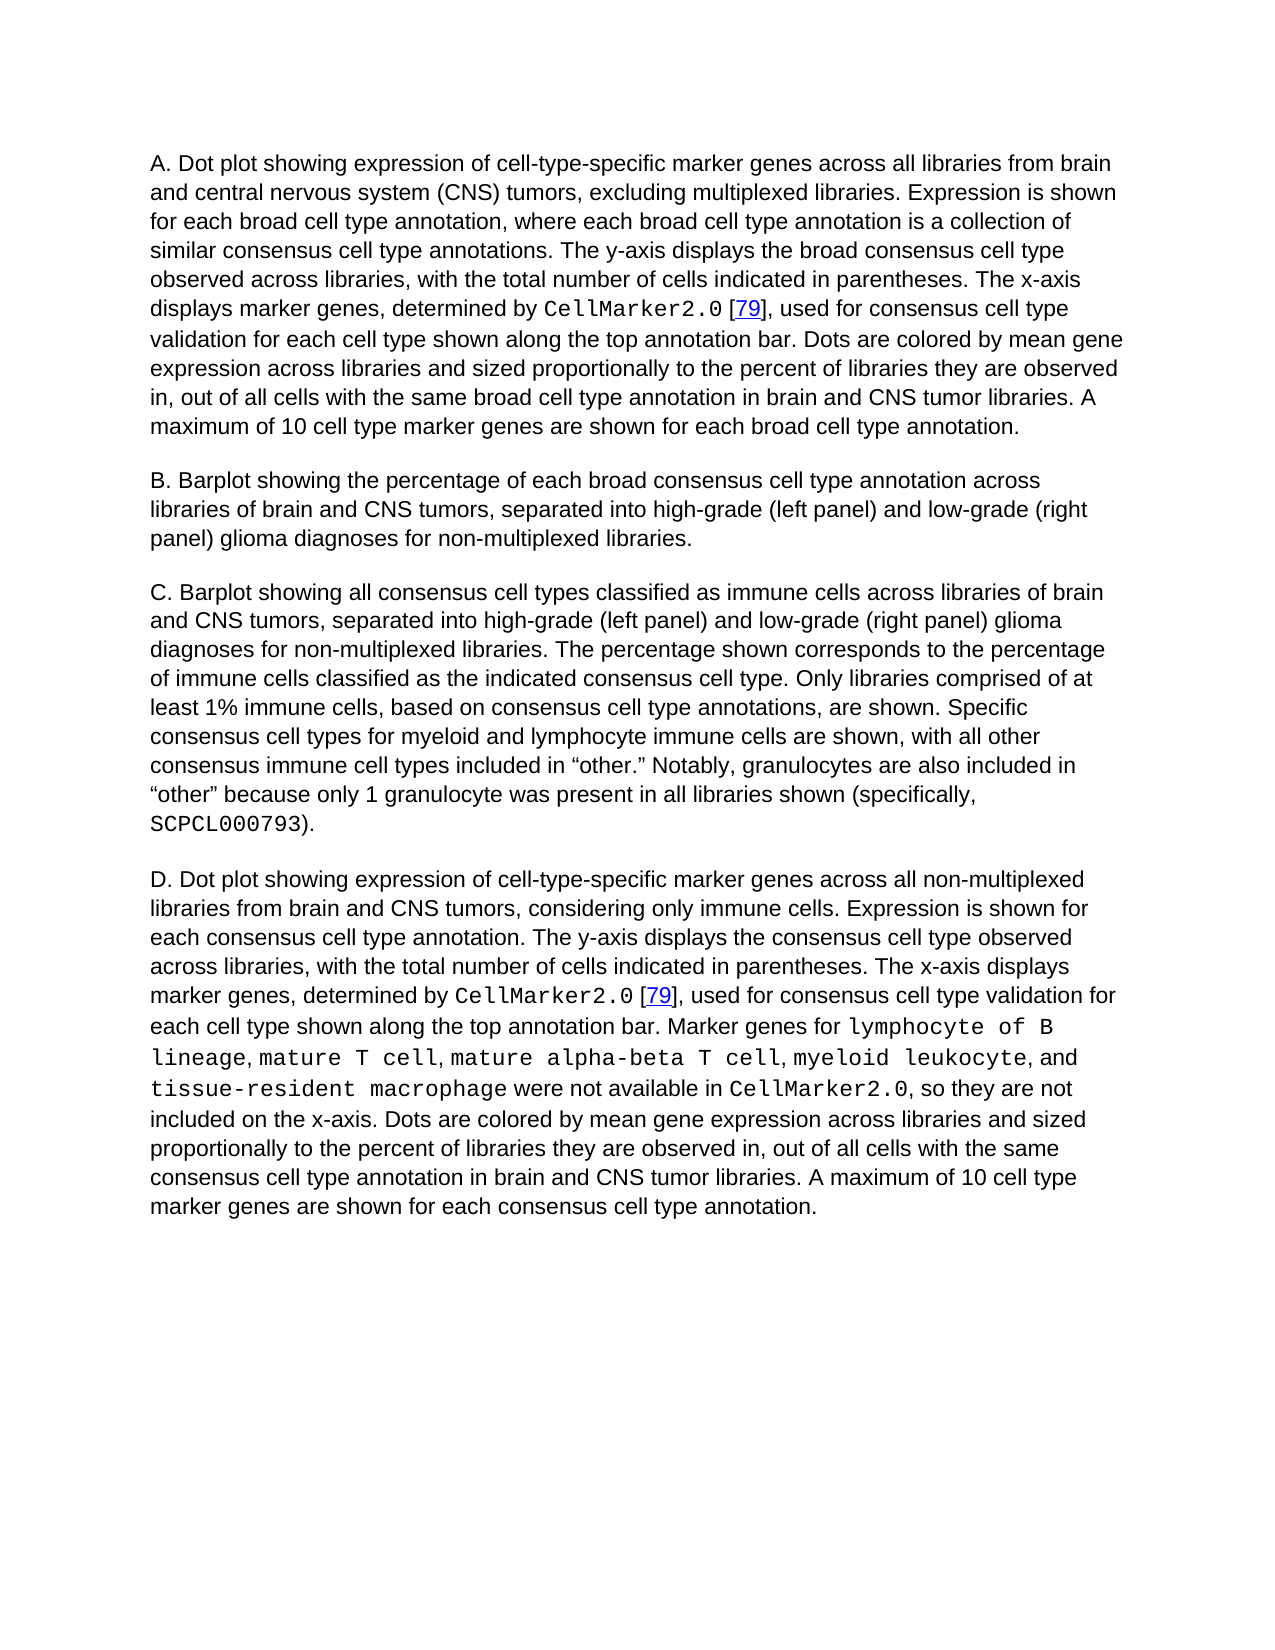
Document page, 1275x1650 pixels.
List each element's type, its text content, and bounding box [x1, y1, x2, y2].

text C. Barplot showing all consensus cell types classified as immune cells across libraries of brain and CNS tumors, separated into high-grade (left panel) and low-grade (right panel) glioma diagnoses for non-multiplexed libraries. The percentage shown corresponds to the percentage of immune cells classified as the indicated consensus cell type. Only libraries comprised of at least 1% immune cells, based on consensus cell type annotations, are shown. Specific consensus cell types for myeloid and lymphocyte immune cells are shown, with all other consensus immune cell types included in “other.” Notably, granulocytes are also included in “other” because only 1 granulocyte was present in all libraries shown (specifically, SCPCL000793). [150, 578, 1125, 838]
text D. Dot plot showing expression of cell-type-specific marker genes across all non-multiplexed libraries from brain and CNS tumors, considering only immune cells. Expression is shown for each consensus cell type annotation. The y-axis displays the consensus cell type observed across libraries, with the total number of cells indicated in parentheses. The x-axis displays marker genes, determined by CellMarker2.0 [79], used for consensus cell type validation for each cell type shown along the top annotation bar. Marker genes for lymphocyte of B lineage, mature T cell, mature alpha-beta T cell, myeloid leukocyte, and tissue-resident macrophage were not available in CellMarker2.0, so they are not included on the x-axis. Dots are colored by mean gene expression across libraries and sized proportionally to the percent of libraries they are observed in, out of all cells with the same consensus cell type annotation in brain and CNS tumor libraries. A maximum of 10 cell type marker genes are shown for each consensus cell type annotation. [150, 866, 1125, 1219]
text A. Dot plot showing expression of cell-type-specific marker genes across all libraries from brain and central nervous system (CNS) tumors, excluding multiplexed libraries. Expression is shown for each broad cell type annotation, where each broad cell type annotation is a collection of similar consensus cell type annotations. The y-axis displays the broad consensus cell type observed across libraries, with the total number of cells indicated in parentheses. The x-axis displays marker genes, determined by CellMarker2.0 [79], used for consensus cell type validation for each cell type shown along the top annotation bar. Dots are colored by mean gene expression across libraries and sized proportionally to the percent of libraries they are observed in, out of all cells with the same broad cell type annotation in brain and CNS tumor libraries. A maximum of 10 cell type marker genes are shown for each broad cell type annotation. [150, 150, 1125, 439]
text B. Barplot showing the percentage of each broad consensus cell type annotation across libraries of brain and CNS tumors, separated into high-grade (left panel) and low-grade (right panel) glioma diagnoses for non-multiplexed libraries. [150, 467, 1125, 551]
